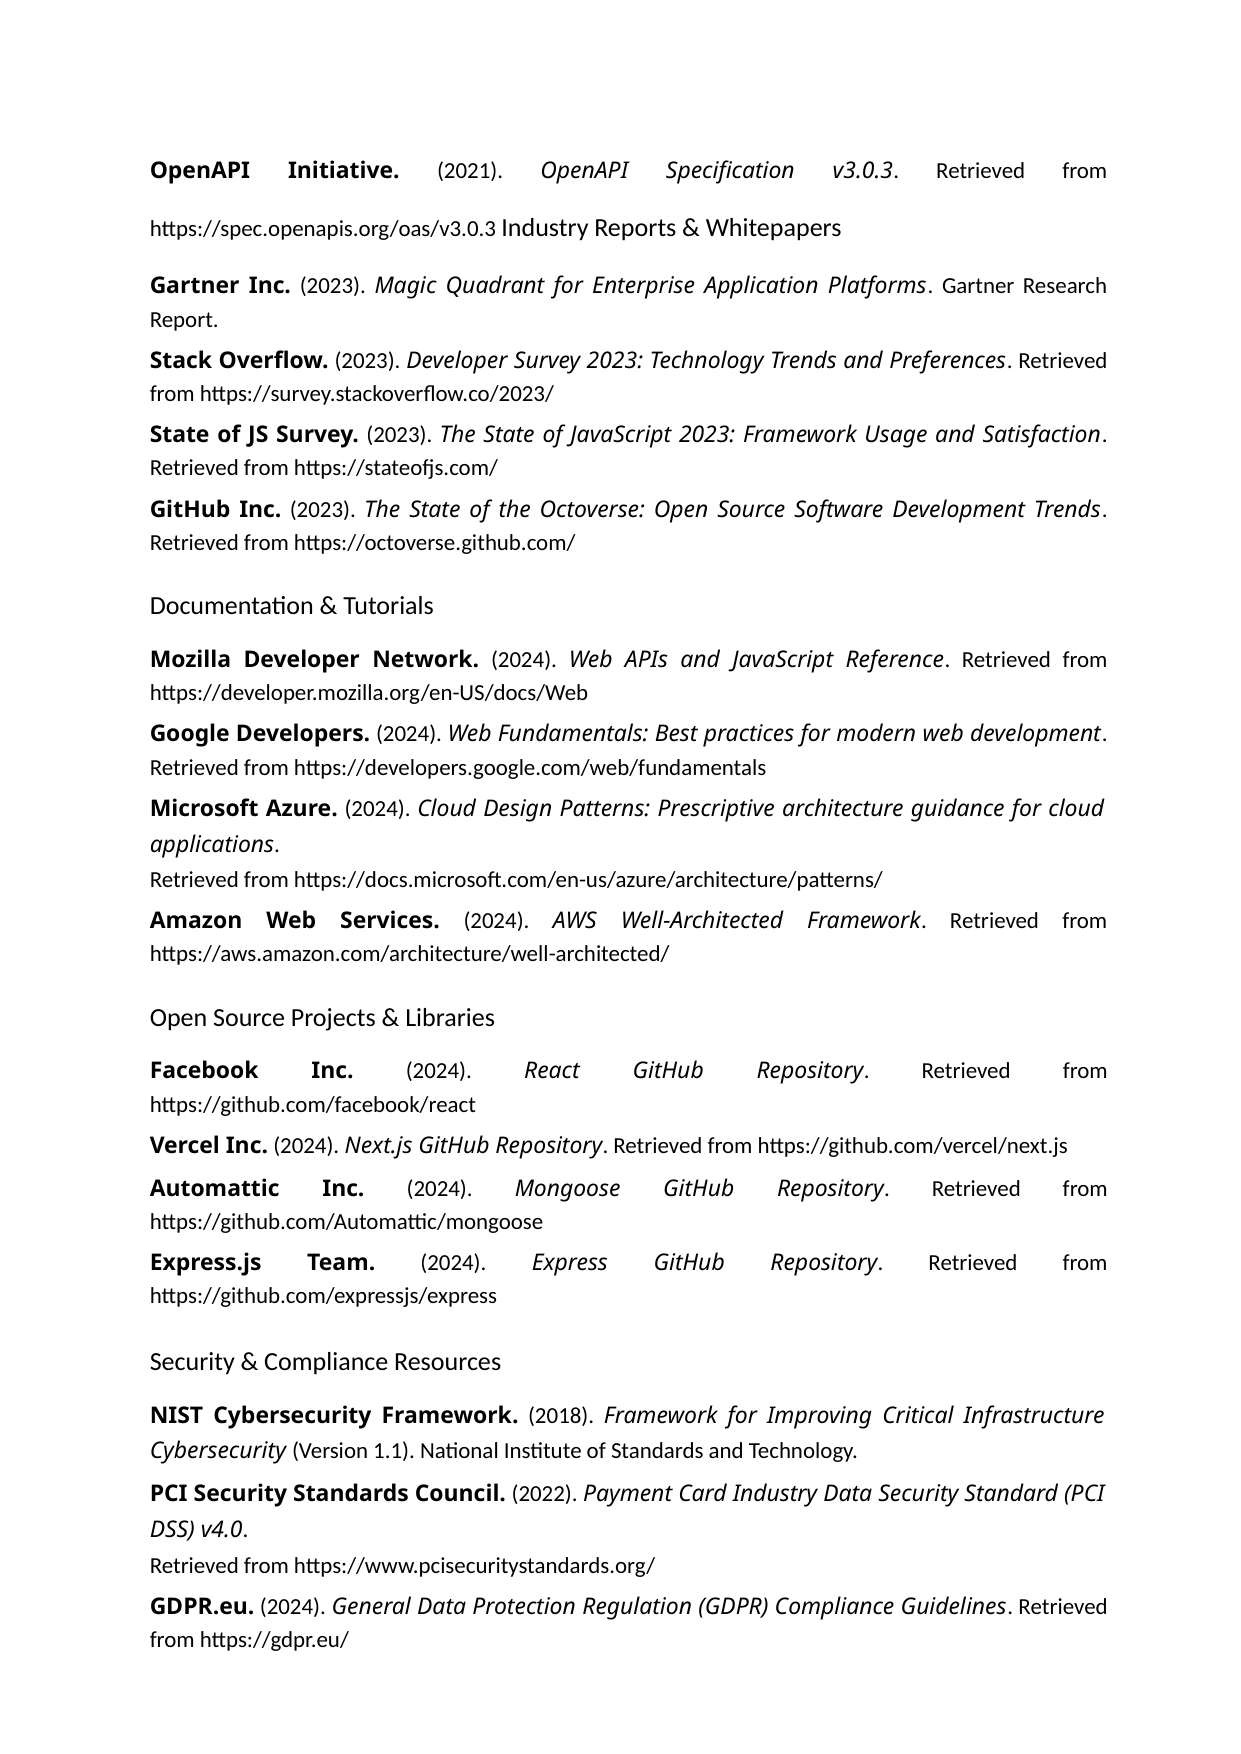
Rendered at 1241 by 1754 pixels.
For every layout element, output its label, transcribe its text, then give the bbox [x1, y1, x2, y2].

text State of JS Survey. (2023). The State of JavaScript 2023: Framework Usage and Satisfaction. Retrieved from https://stateofjs.com/ [149, 418, 1107, 482]
text GitHub Inc. (2023). The State of the Octoverse: Open Source Software Development Trends. Retrieved from https://octoverse.github.com/ [149, 492, 1107, 556]
text Amazon Web Services. (2024). AWS Well-Architected Framework. Retrieved from https://aws.amazon.com/architecture/well-architected/ [149, 904, 1107, 968]
text GDPR.eu. (2024). General Data Protection Regulation (GDPR) Compliance Guidelines. Retrieved from https://gdpr.eu/ [149, 1590, 1107, 1653]
text Stack Overflow. (2023). Developer Survey 2023: Technology Trends and Preferences. Retrieved from https://survey.stackoverflow.co/2023/ [149, 344, 1107, 407]
text PCI Security Standards Council. (2022). Payment Card Industry Data Security Standard (PCI DSS) v4.0. [149, 1477, 1107, 1544]
text Retrieved from https://docs.microsoft.com/en-us/azure/architecture/patterns/ [149, 865, 1107, 893]
text Security & Compliance Resources [149, 1345, 1107, 1377]
text Microsoft Azure. (2024). Cloud Design Patterns: Prescriptive architecture guidance for cloud applications. [149, 792, 1107, 859]
text Vercel Inc. (2024). Next.js GitHub Repository. Retrieved from https://github.com/vercel/next.js [149, 1129, 1107, 1160]
text Facebook Inc. (2024). React GitHub Repository. Retrieved from https://github.com/facebook/react [149, 1054, 1107, 1118]
text NIST Cybersecurity Framework. (2018). Framework for Improving Critical Infrastructure Cybersecurity (Version 1.1). National Institute of Standards and Technology. [149, 1398, 1107, 1466]
text Express.js Team. (2024). Express GitHub Repository. Retrieved from https://github.com/expressjs/express [149, 1246, 1107, 1309]
text Gartner Inc. (2023). Magic Quadrant for Enterprise Application Platforms. Gartner Research Report. [149, 269, 1107, 333]
text Google Developers. (2024). Web Fundamentals: Best practices for modern web development. Retrieved from https://developers.google.com/web/fundamentals [149, 717, 1107, 781]
text OpenAPI Initiative. (2021). OpenAPI Specification v3.0.3. Retrieved from https://spec.openapis.org/oas/v3.0.3 Industry Reports & Whitepapers [149, 154, 1107, 243]
text Open Source Projects & Libraries [149, 1001, 1107, 1033]
text Retrieved from https://www.pcisecuritystandards.org/ [149, 1551, 1107, 1579]
text Documentation & Tutorials [149, 589, 1107, 621]
text Automattic Inc. (2024). Mongoose GitHub Repository. Retrieved from https://github.com/Automattic/mongoose [149, 1172, 1107, 1235]
text Mozilla Developer Network. (2024). Web APIs and JavaScript Reference. Retrieved from https://developer.mozilla.org/en-US/docs/Web [149, 643, 1107, 706]
